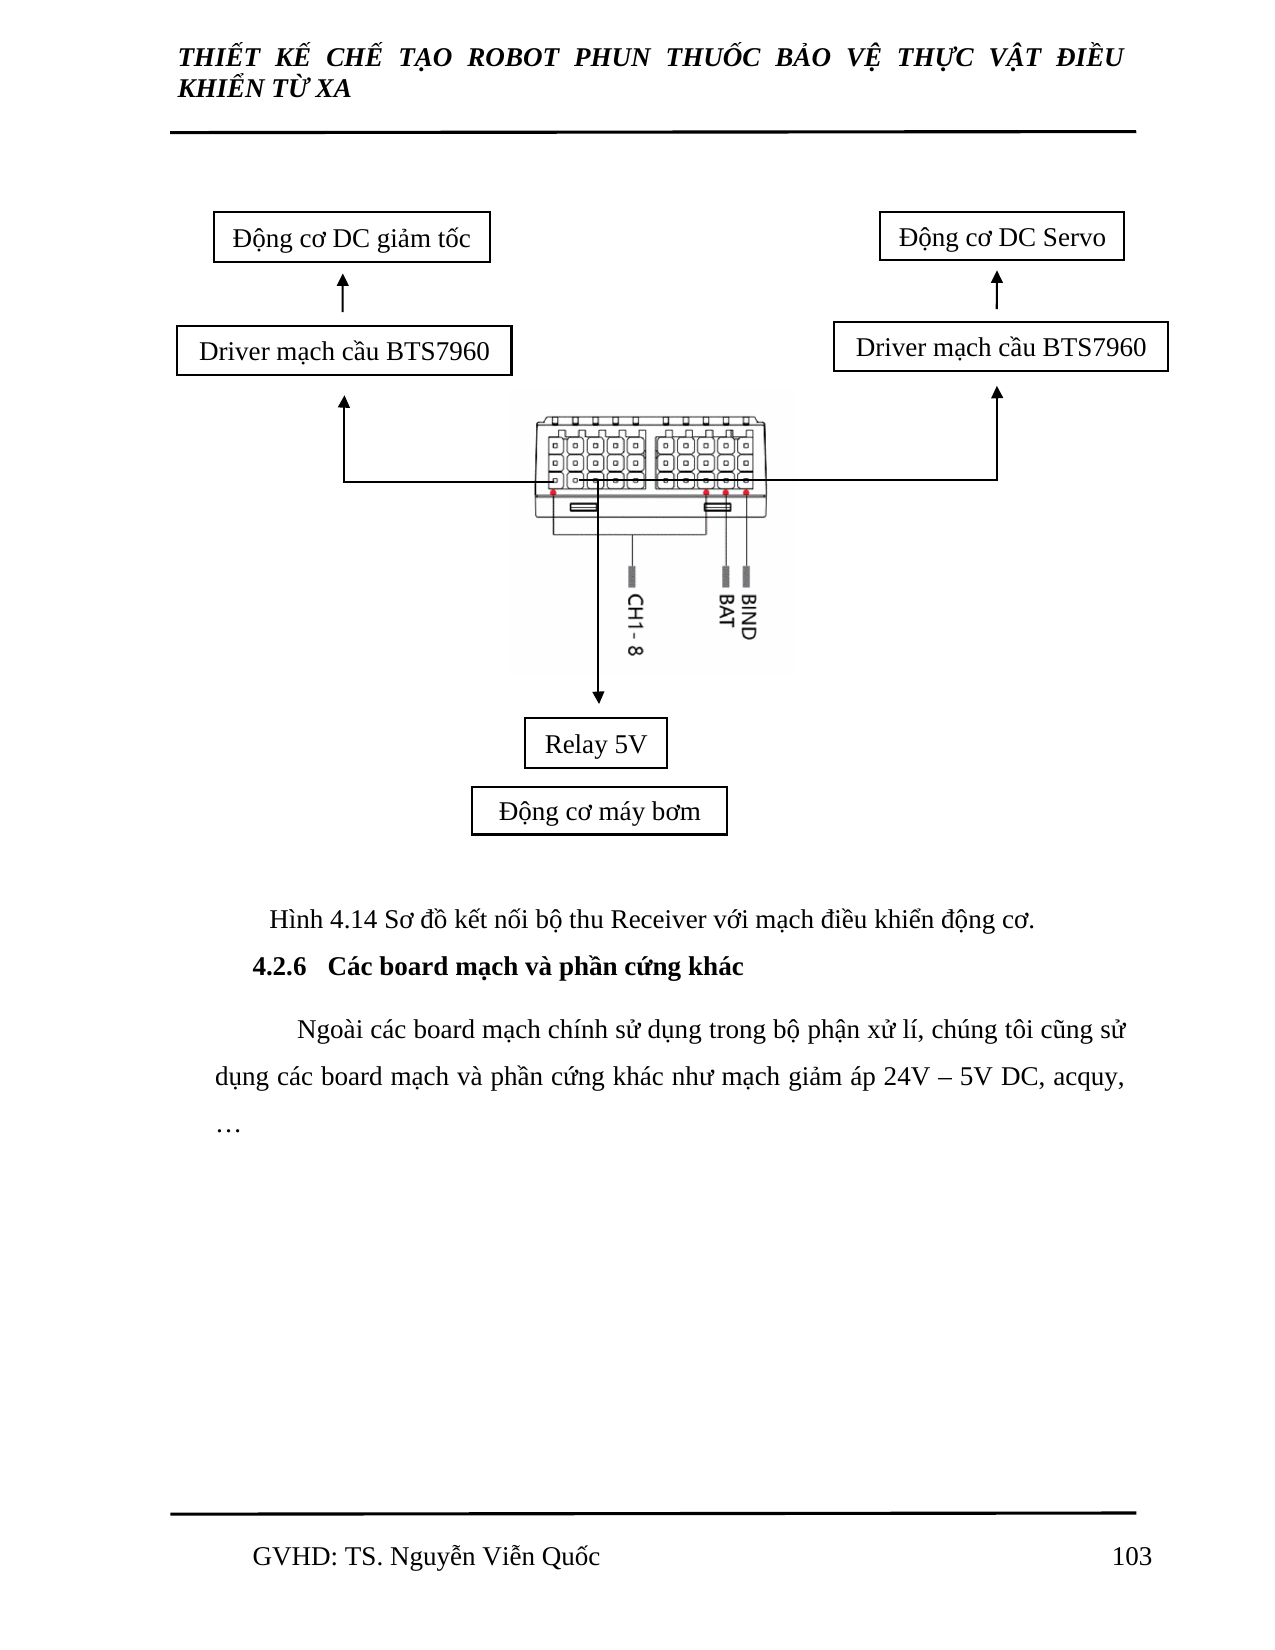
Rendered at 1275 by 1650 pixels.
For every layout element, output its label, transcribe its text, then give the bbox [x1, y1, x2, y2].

picture [599, 481, 796, 676]
text Ngoài các board mạch chính sử dụng trong bộ phận xử lí, chúng tôi cũng sử dụng các board mạch và phần cứng khác như mạch giảm áp 24V – 5V DC, acquy,… [215, 1013, 1127, 1138]
picture [508, 390, 796, 676]
subtitle Các board mạch và phần cứng khác [252, 950, 1127, 981]
subtitle Hình 4.14 Sơ đồ kết nối bộ thu Receiver với mạch điều khiển động cơ. [177, 903, 1127, 935]
